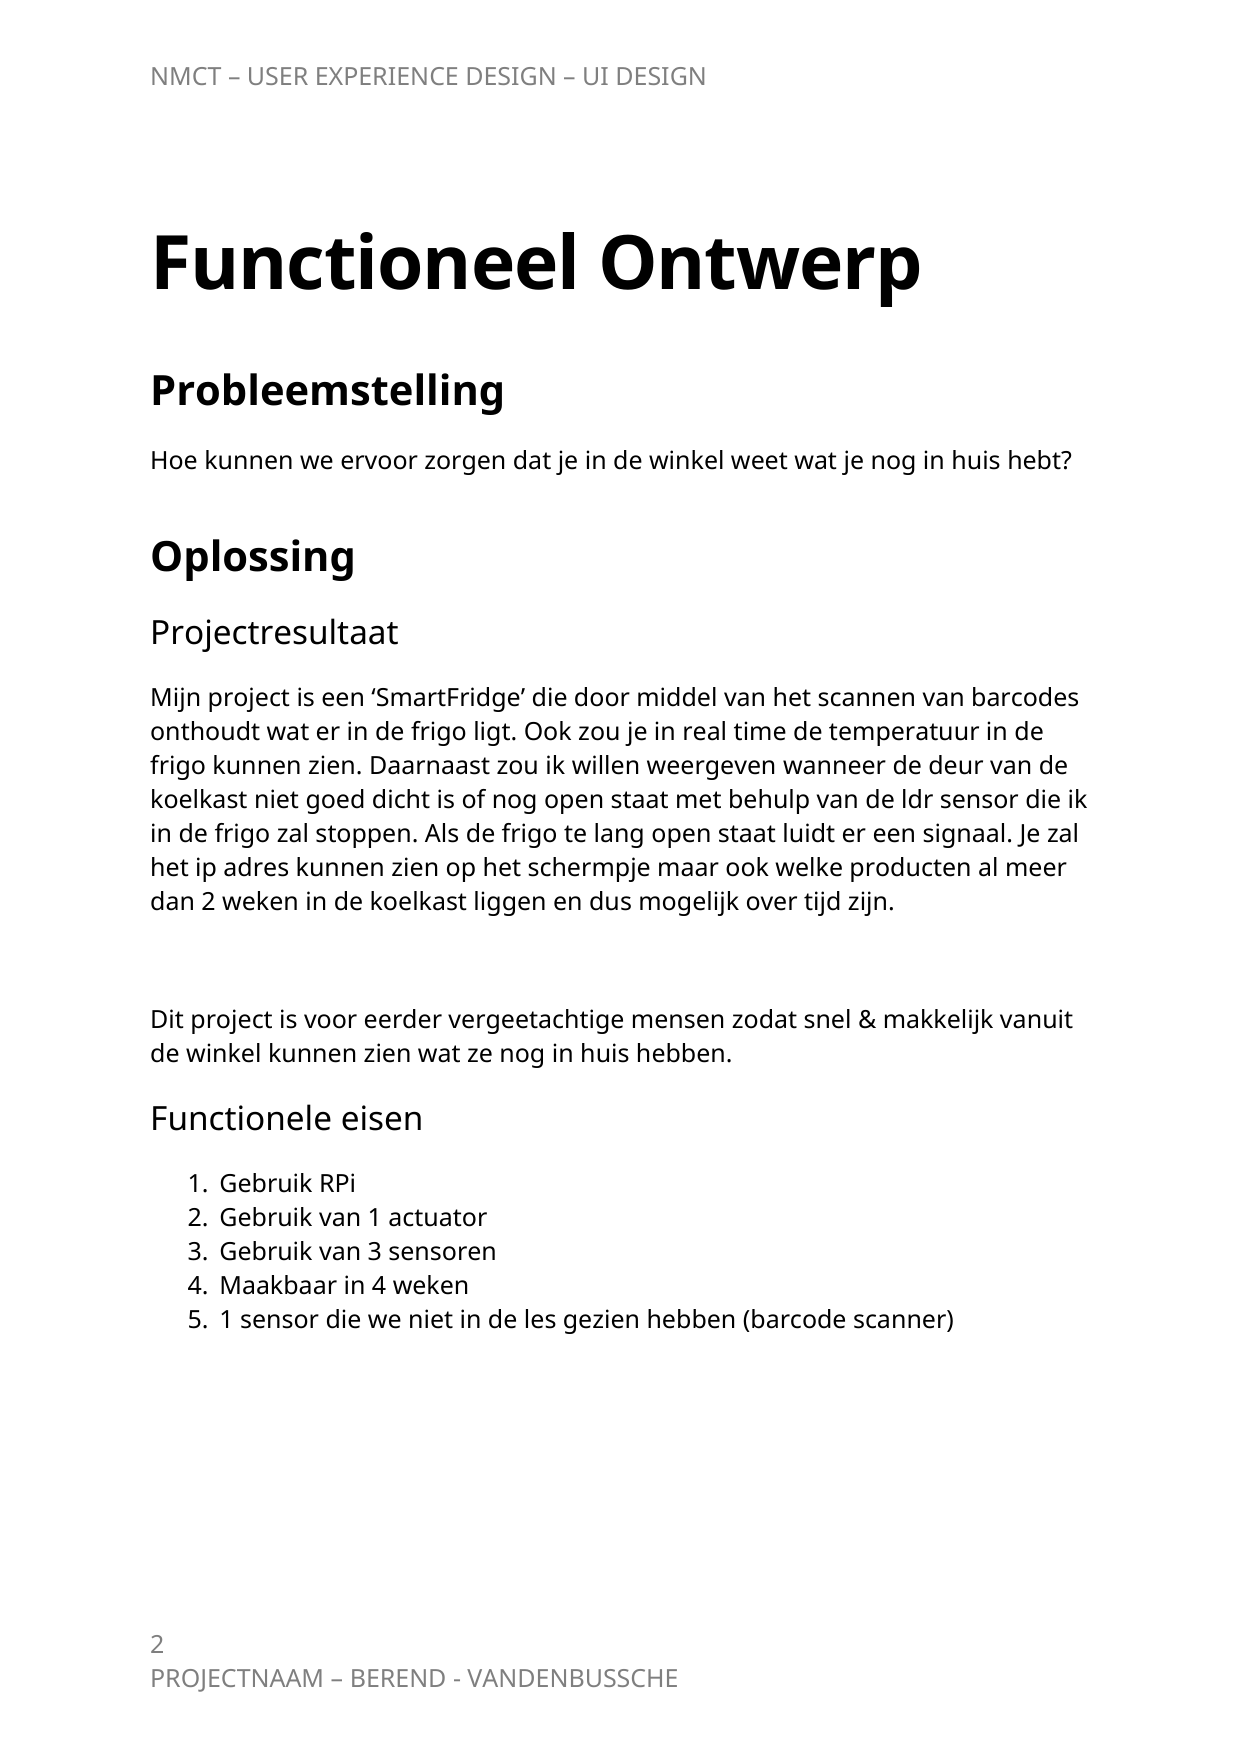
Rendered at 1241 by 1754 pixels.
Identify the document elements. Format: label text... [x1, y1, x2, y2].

subtitle Functionele eisen [150, 1095, 1090, 1140]
subtitle Probleemstelling [150, 361, 1090, 418]
text Dit project is voor eerder vergeetachtige mensen zodat snel & makkelijk vanuit de winkel kunnen zien wat ze nog in huis hebben. [150, 1002, 1090, 1070]
title Functioneel Ontwerp [150, 209, 1090, 311]
subtitle Oplossing [150, 527, 1090, 584]
list 1 sensor die we niet in de les gezien hebben (barcode scanner) [187, 1302, 1090, 1336]
list Gebruik RPi [187, 1165, 1090, 1199]
list Gebruik van 3 sensoren [187, 1233, 1090, 1267]
text Mijn project is een ‘SmartFridge’ die door middel van het scannen van barcodes onthoudt wat er in de frigo ligt. Ook zou je in real time de temperatuur in de frigo kunnen zien. Daarnaast zou ik willen weergeven wanneer de deur van de koelkast niet goed dicht is of nog open staat met behulp van de ldr sensor die ik in de frigo zal stoppen. Als de frigo te lang open staat luidt er een signaal. Je zal het ip adres kunnen zien op het schermpje maar ook welke producten al meer dan 2 weken in de koelkast liggen en dus mogelijk over tijd zijn. [150, 679, 1090, 918]
list Gebruik van 1 actuator [187, 1199, 1090, 1233]
text Hoe kunnen we ervoor zorgen dat je in de winkel weet wat je nog in huis hebt? [150, 443, 1090, 477]
list Maakbaar in 4 weken [187, 1267, 1090, 1302]
subtitle Projectresultaat [150, 609, 1090, 654]
